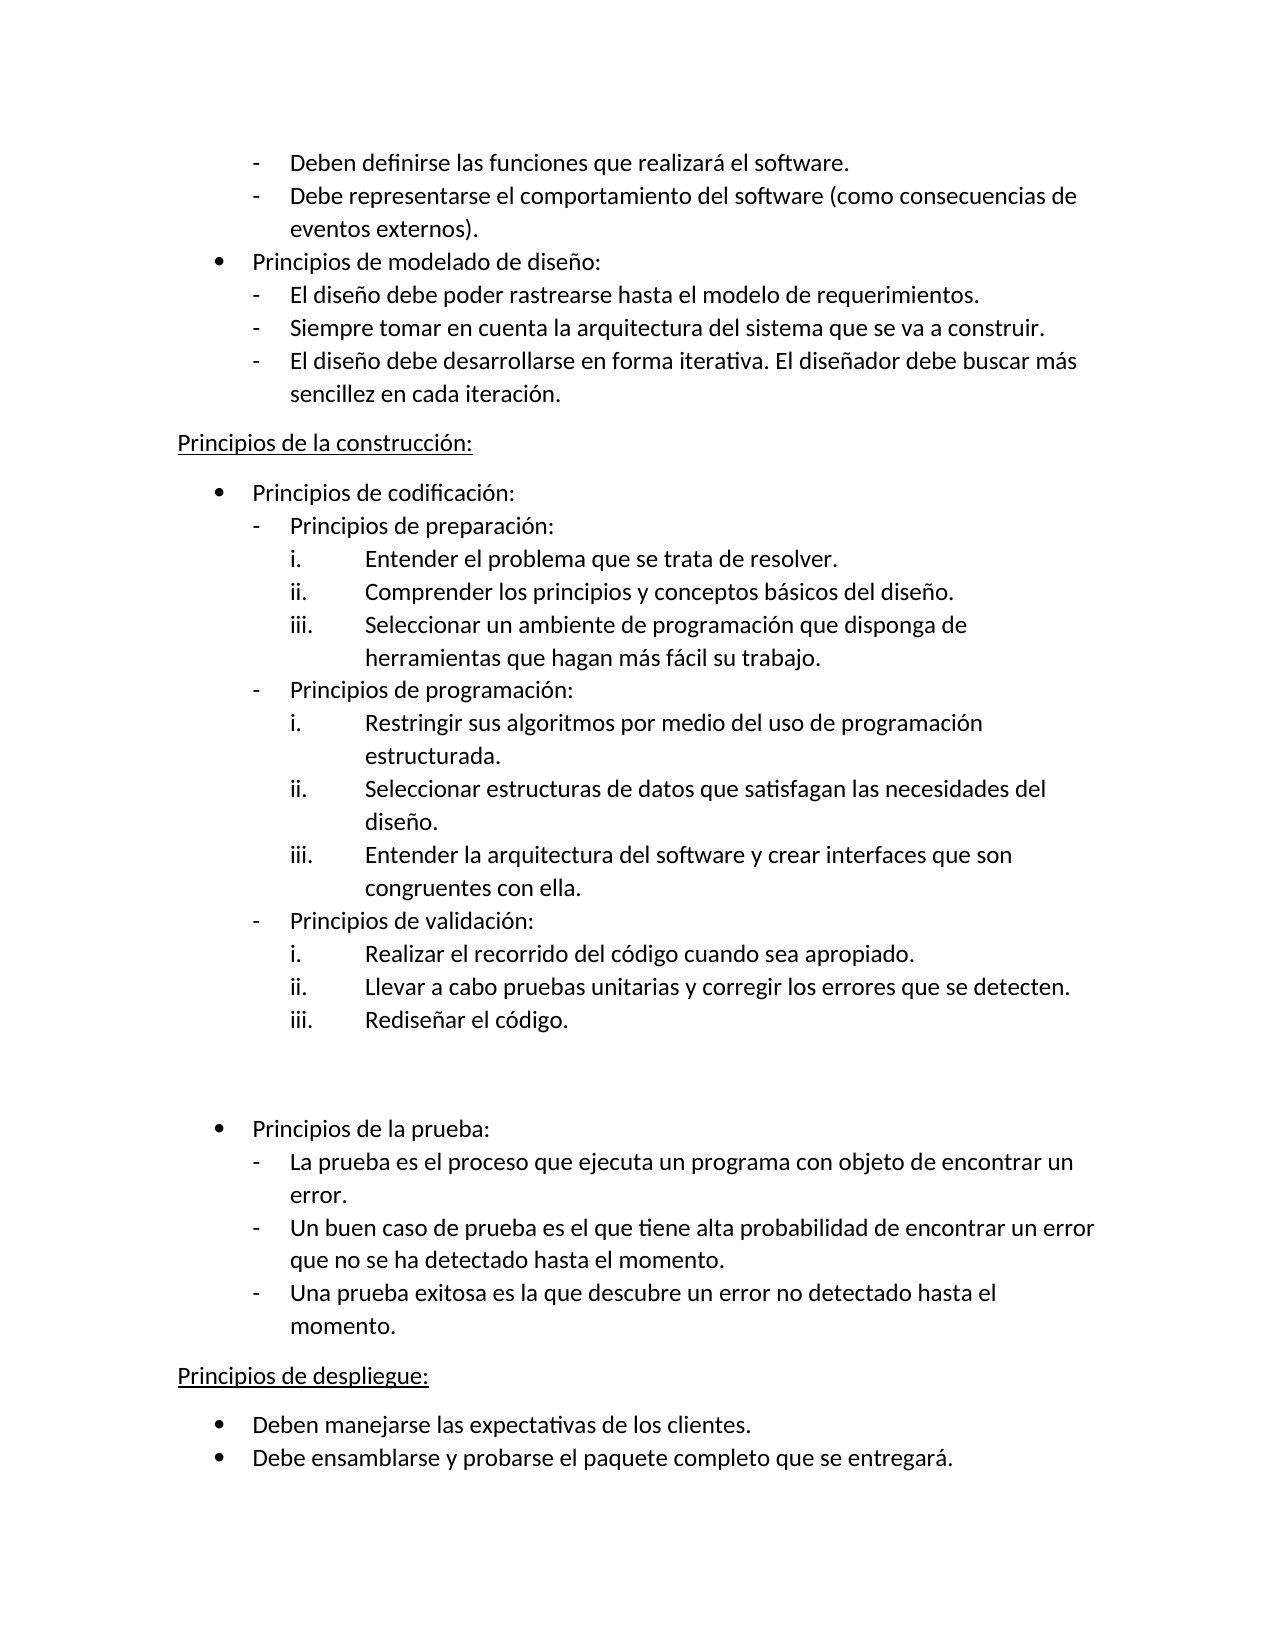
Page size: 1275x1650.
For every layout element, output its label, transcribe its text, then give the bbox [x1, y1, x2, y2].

list Entender el problema que se trata de resolver. [290, 543, 1098, 573]
text Principios de despliegue: [177, 1360, 1098, 1391]
list Principios de codificación: [215, 477, 1098, 508]
list El diseño debe poder rastrearse hasta el modelo de requerimientos. [252, 279, 1098, 310]
list Una prueba exitosa es la que descubre un error no detectado hasta el momento. [252, 1277, 1098, 1341]
list Deben manejarse las expectativas de los clientes. [215, 1409, 1098, 1440]
list Deben definirse las funciones que realizará el software. [252, 148, 1098, 178]
list Debe representarse el comportamiento del software (como consecuencias de eventos externos). [252, 181, 1098, 244]
list Seleccionar estructuras de datos que satisfagan las necesidades del diseño. [290, 773, 1098, 837]
list Debe ensamblarse y probarse el paquete completo que se entregará. [215, 1442, 1098, 1473]
list Comprender los principios y conceptos básicos del diseño. [290, 576, 1098, 606]
text Principios de la construcción: [177, 428, 1098, 458]
list Siempre tomar en cuenta la arquitectura del sistema que se va a construir. [252, 312, 1098, 343]
list Principios de modelado de diseño: [215, 246, 1098, 277]
list El diseño debe desarrollarse en forma iterativa. El diseñador debe buscar más sencillez en cada iteración. [252, 345, 1098, 408]
list Principios de validación: [252, 905, 1098, 936]
list Principios de la prueba: [215, 1113, 1098, 1143]
list Realizar el recorrido del código cuando sea apropiado. [290, 938, 1098, 968]
list Rediseñar el código. [290, 1004, 1098, 1034]
list Un buen caso de prueba es el que tiene alta probabilidad de encontrar un error que no se ha detectado hasta el momento. [252, 1212, 1098, 1275]
list Seleccionar un ambiente de programación que disponga de herramientas que hagan más fácil su trabajo. [290, 609, 1098, 672]
list Restringir sus algoritmos por medio del uso de programación estructurada. [290, 708, 1098, 771]
list Principios de programación: [252, 675, 1098, 705]
list Principios de preparación: [252, 510, 1098, 541]
list La prueba es el proceso que ejecuta un programa con objeto de encontrar un error. [252, 1146, 1098, 1209]
list Entender la arquitectura del software y crear interfaces que son congruentes con ella. [290, 839, 1098, 903]
list Llevar a cabo pruebas unitarias y corregir los errores que se detecten. [290, 971, 1098, 1001]
